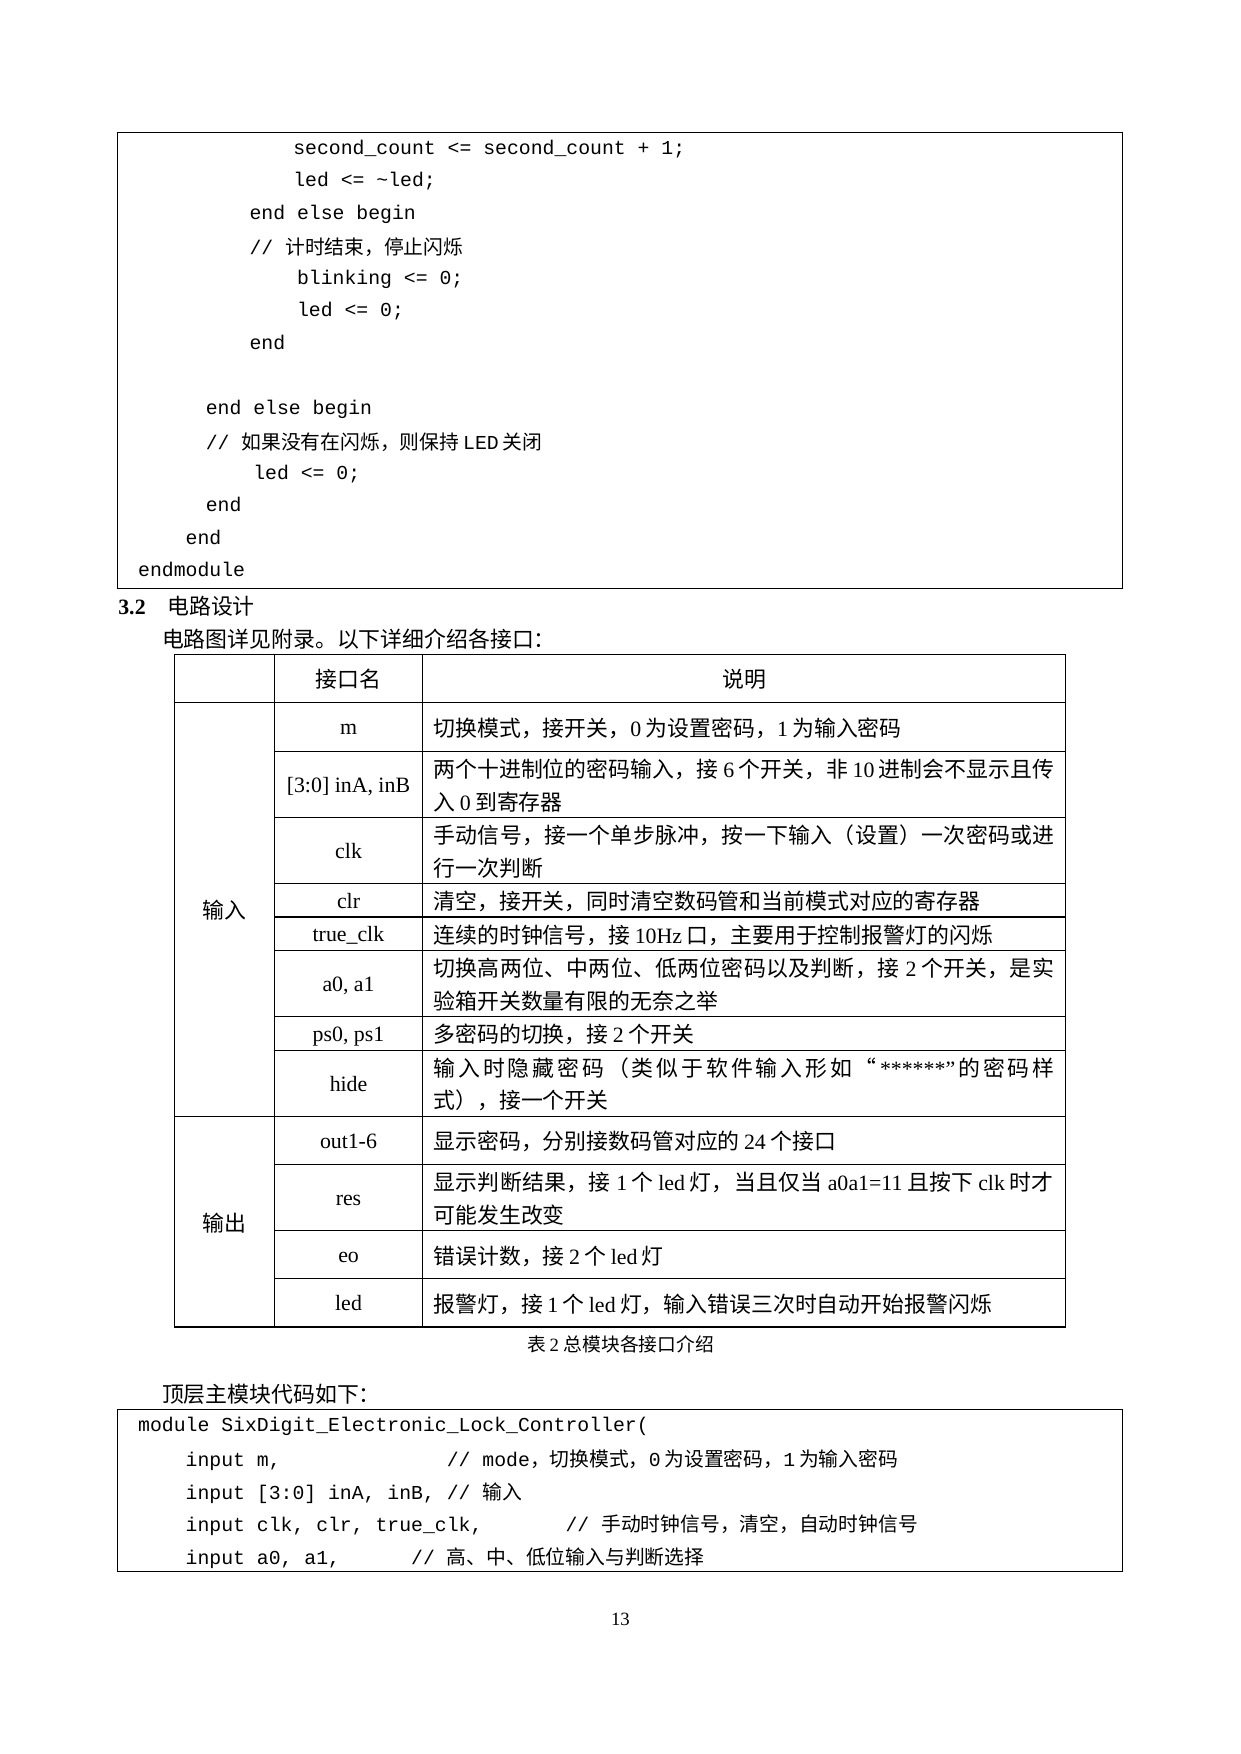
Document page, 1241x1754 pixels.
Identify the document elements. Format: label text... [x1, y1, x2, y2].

text // 计时结束，停止闪烁 [118, 230, 1122, 263]
list 表2 总模块各接口介绍 [118, 1327, 1122, 1360]
table_cell 错误计数，接2个led灯 [423, 1231, 1065, 1278]
text end else begin [118, 198, 1122, 230]
table_cell out1-6 [275, 1117, 422, 1164]
text led <= ~led; [118, 165, 1122, 198]
table_cell m [275, 703, 422, 751]
text blinking <= 0; [118, 263, 1122, 295]
table_cell 输出 [175, 1117, 274, 1326]
table_header 说明 [423, 655, 1065, 702]
text // 如果没有在闪烁，则保持LED关闭 [118, 425, 1122, 458]
text 电路图详见附录。以下详细介绍各接口： [118, 621, 1122, 654]
text endmodule [118, 554, 1122, 588]
table_cell true_clk [275, 918, 422, 950]
text 电路设计 [118, 589, 1122, 621]
table_cell 输入时隐藏密码（类似于软件输入形如“******”的密码样式），接一个开关 [423, 1051, 1065, 1116]
table_cell led [275, 1279, 422, 1326]
table_cell [3:0] inA, inB [275, 752, 422, 817]
table_cell 切换模式，接开关，0为设置密码，1为输入密码 [423, 703, 1065, 751]
text input clk, clr, true_clk, // 手动时钟信号，清空，自动时钟信号 [118, 1507, 1122, 1540]
table_cell 显示判断结果，接1个led灯，当且仅当a0a1=11且按下clk时才可能发生改变 [423, 1165, 1065, 1230]
table_cell 两个十进制位的密码输入，接6个开关，非10进制会不显示且传入0到寄存器 [423, 752, 1065, 817]
text end else begin [118, 393, 1122, 425]
table_cell 报警灯，接1个led灯，输入错误三次时自动开始报警闪烁 [423, 1279, 1065, 1326]
text input a0, a1, // 高、中、低位输入与判断选择 [118, 1540, 1122, 1571]
table_cell a0, a1 [275, 951, 422, 1016]
table_cell ps0, ps1 [275, 1017, 422, 1049]
table_cell 多密码的切换，接2个开关 [423, 1017, 1065, 1049]
text end [118, 328, 1122, 360]
table_cell clk [275, 818, 422, 883]
table_cell 清空，接开关，同时清空数码管和当前模式对应的寄存器 [423, 884, 1065, 916]
table_cell res [275, 1165, 422, 1230]
text led <= 0; [118, 295, 1122, 328]
text end [118, 523, 1122, 554]
text module SixDigit_Electronic_Lock_Controller( [118, 1410, 1122, 1442]
text input m, // mode，切换模式，0为设置密码，1为输入密码 [118, 1442, 1122, 1475]
table_cell hide [275, 1051, 422, 1116]
text second_count <= second_count + 1; [118, 133, 1122, 165]
table_header [175, 655, 274, 702]
table_cell eo [275, 1231, 422, 1278]
table_cell 切换高两位、中两位、低两位密码以及判断，接2个开关，是实验箱开关数量有限的无奈之举 [423, 951, 1065, 1016]
table_cell 手动信号，接一个单步脉冲，按一下输入（设置）一次密码或进行一次判断 [423, 818, 1065, 883]
text input [3:0] inA, inB, // 输入 [118, 1475, 1122, 1507]
list 顶层主模块代码如下： [118, 1376, 1122, 1409]
table_cell 输入 [175, 703, 274, 1116]
text end [118, 490, 1122, 523]
table_cell 显示密码，分别接数码管对应的24个接口 [423, 1117, 1065, 1164]
table_header 接口名 [275, 655, 422, 702]
table_cell 连续的时钟信号，接10Hz口，主要用于控制报警灯的闪烁 [423, 918, 1065, 950]
table_cell clr [275, 884, 422, 916]
text led <= 0; [118, 458, 1122, 490]
